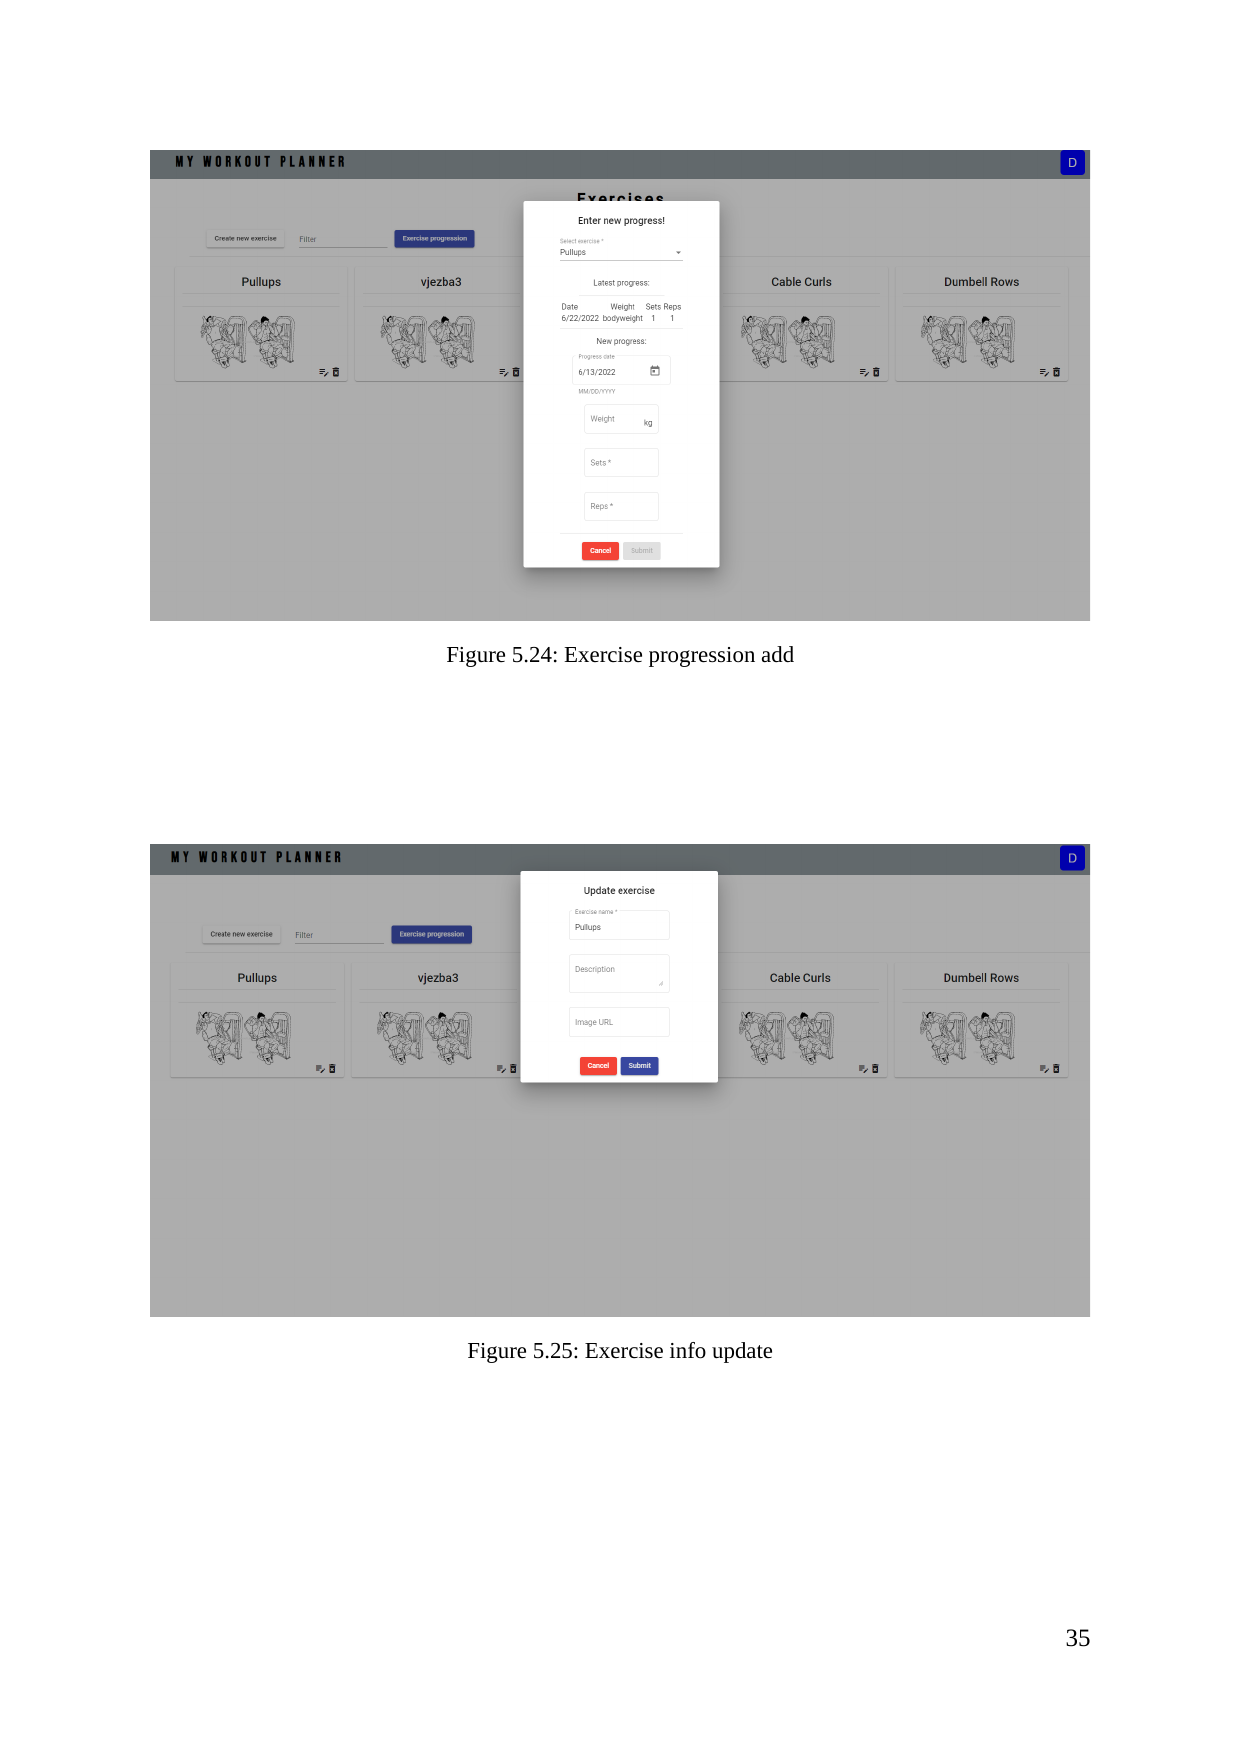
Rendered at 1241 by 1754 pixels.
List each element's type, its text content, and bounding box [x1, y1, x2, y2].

picture [150, 150, 1091, 621]
picture [150, 844, 1091, 1317]
